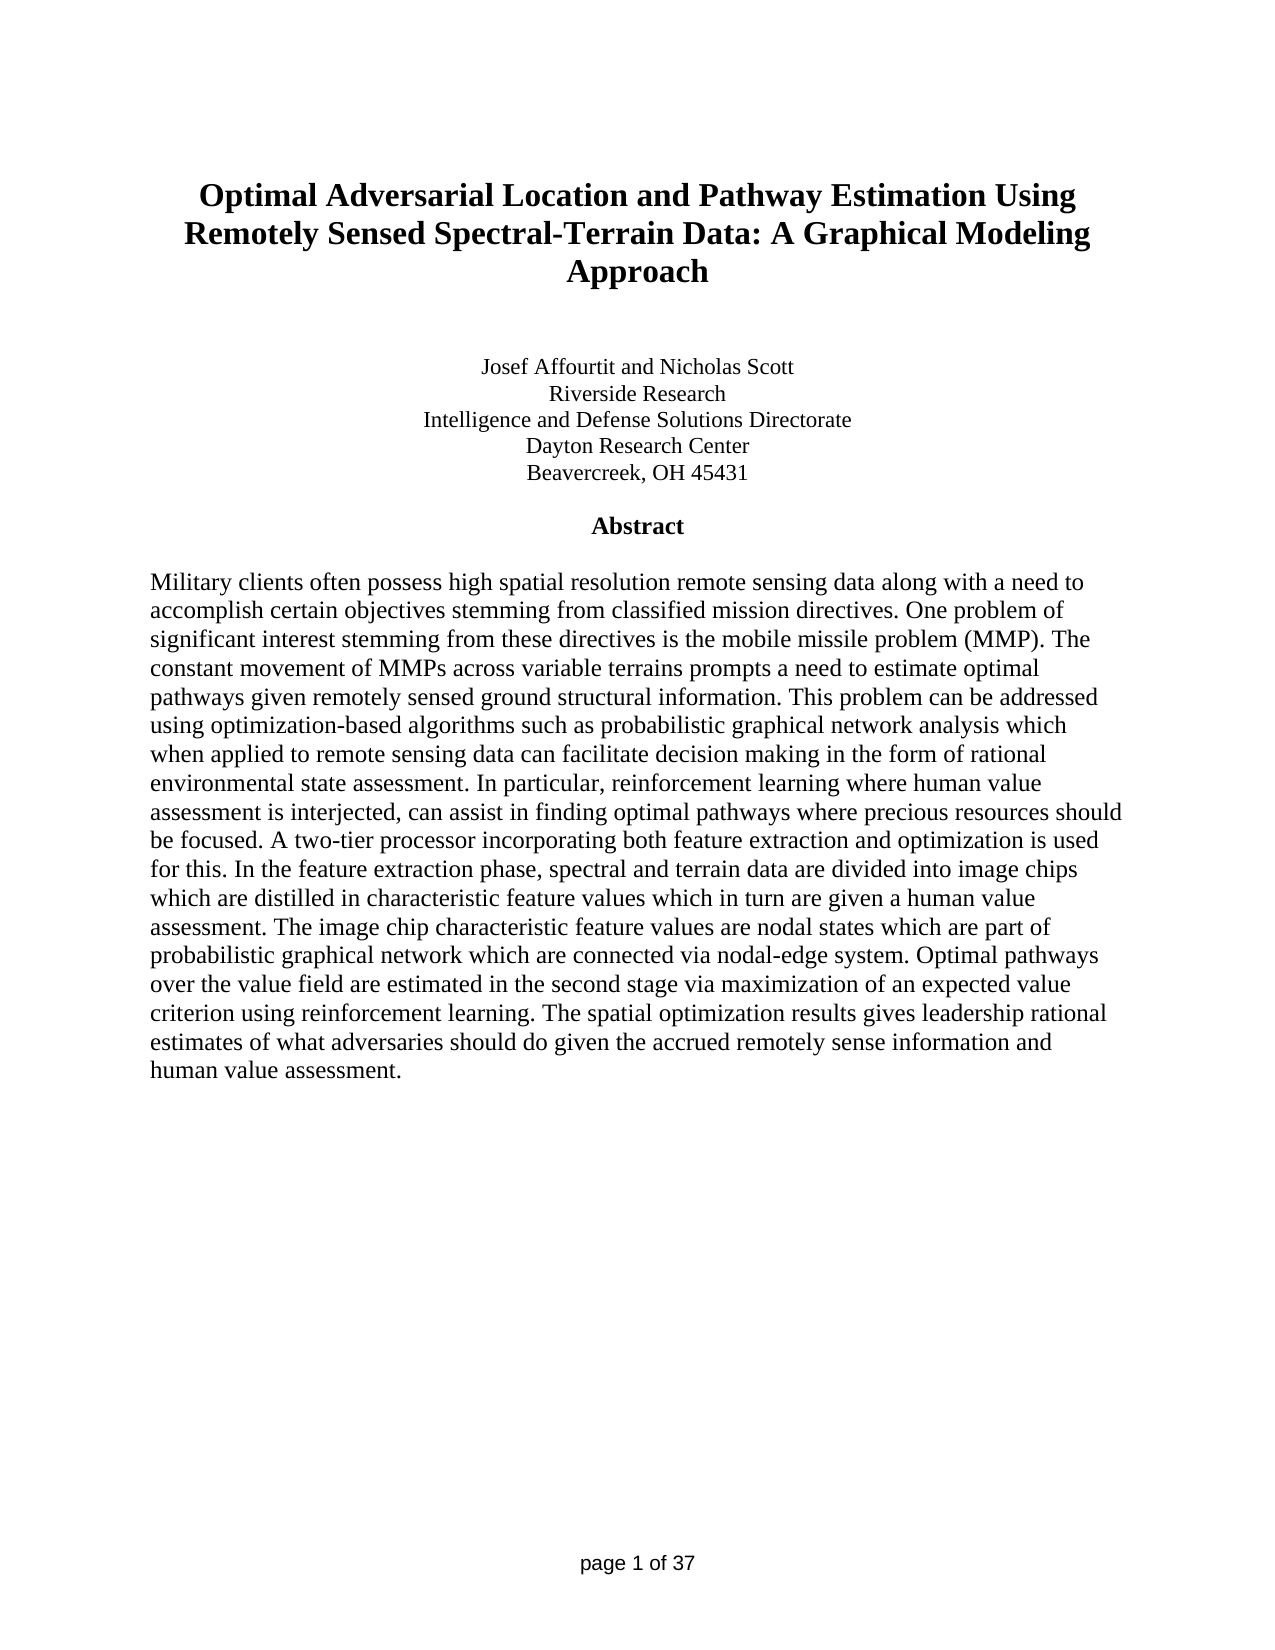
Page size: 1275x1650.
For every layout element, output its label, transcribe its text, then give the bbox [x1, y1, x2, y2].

text Intelligence and Defense Solutions Directorate Dayton Research Center Beavercreek, OH 45431 [150, 406, 1125, 485]
text Josef Affourtit and Nicholas Scott Riverside Research [150, 353, 1125, 406]
text Military clients often possess high spatial resolution remote sensing data along with a need to accomplish certain objectives stemming from classified mission directives. One problem of significant interest stemming from these directives is the mobile missile problem (MMP). The constant movement of MMPs across variable terrains prompts a need to estimate optimal pathways given remotely sensed ground structural information. This problem can be addressed using optimization-based algorithms such as probabilistic graphical network analysis which when applied to remote sensing data can facilitate decision making in the form of rational environmental state assessment. In particular, reinforcement learning where human value assessment is interjected, can assist in finding optimal pathways where precious resources should be focused. A two-tier processor incorporating both feature extraction and optimization is used for this. In the feature extraction phase, spectral and terrain data are divided into image chips which are distilled in characteristic feature values which in turn are given a human value assessment. The image chip characteristic feature values are nodal states which are part of probabilistic graphical network which are connected via nodal-edge system. Optimal pathways over the value field are estimated in the second stage via maximization of an expected value criterion using reinforcement learning. The spatial optimization results gives leadership rational estimates of what adversaries should do given the accrued remotely sense information and human value assessment. [150, 567, 1125, 1084]
text Abstract [150, 511, 1125, 540]
text Optimal Adversarial Location and Pathway Estimation Using Remotely Sensed Spectral-Terrain Data: A Graphical Modeling Approach [150, 175, 1125, 290]
